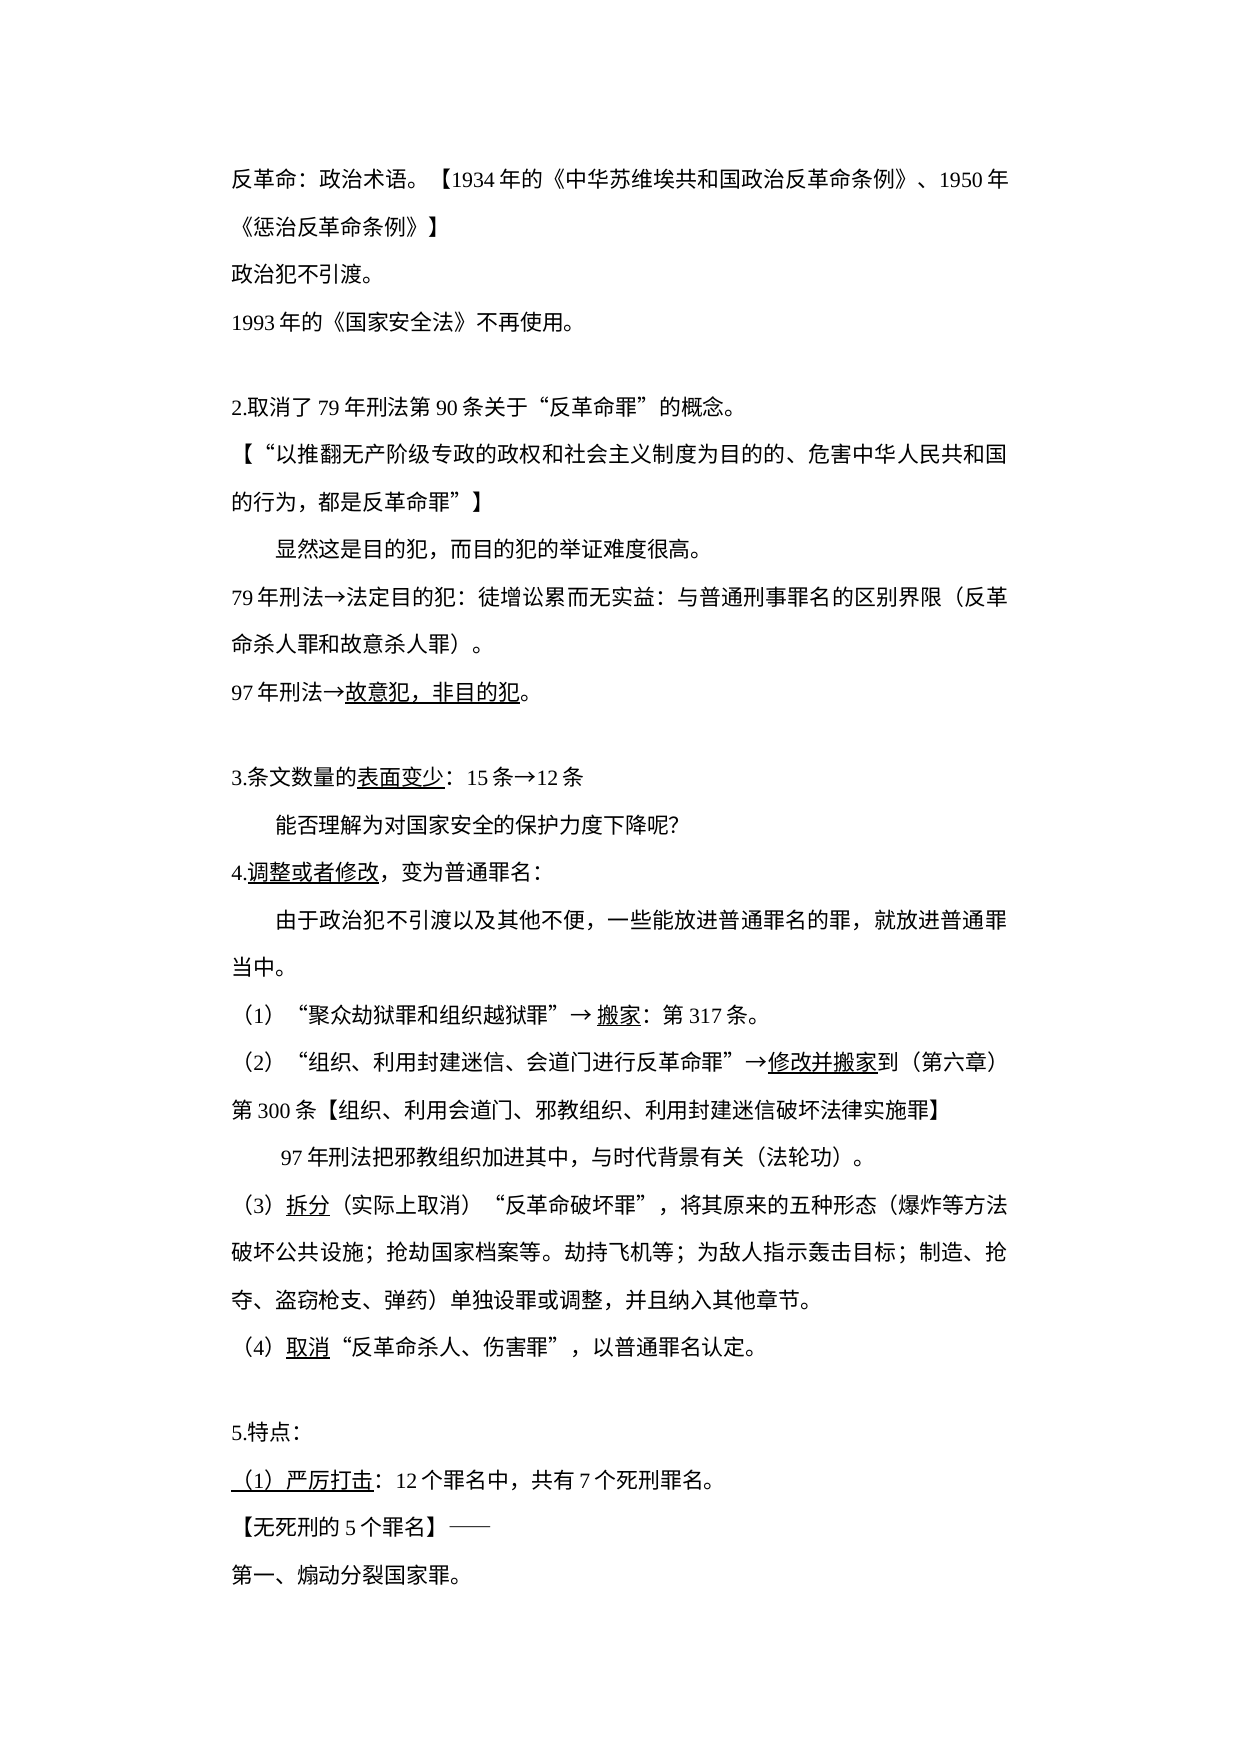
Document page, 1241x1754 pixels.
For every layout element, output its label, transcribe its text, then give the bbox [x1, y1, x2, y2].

text 显然这是目的犯，而目的犯的举证难度很高。 [231, 532, 1009, 564]
text 反革命：政治术语。【1934年的《中华苏维埃共和国政治反革命条例》、1950年《惩治反革命条例》】 [231, 162, 1009, 241]
text 政治犯不引渡。 [231, 257, 1009, 289]
text 【无死刑的5个罪名】—— [231, 1510, 1009, 1542]
text （1）“聚众劫狱罪和组织越狱罪”→ 搬家：第317条。 [231, 998, 1009, 1029]
text 1993年的《国家安全法》不再使用。 [231, 304, 1009, 336]
text 3.条文数量的表面变少：15条→12条 [231, 760, 1009, 792]
text 2.取消了79年刑法第90条关于“反革命罪”的概念。 [231, 390, 1009, 421]
text 5.特点： [231, 1415, 1009, 1447]
text （4）取消“反革命杀人、伤害罪”，以普通罪名认定。 [231, 1330, 1009, 1362]
text 【“以推翻无产阶级专政的政权和社会主义制度为目的的、危害中华人民共和国的行为，都是反革命罪”】 [231, 437, 1009, 516]
text 79年刑法→法定目的犯：徒增讼累而无实益：与普通刑事罪名的区别界限（反革命杀人罪和故意杀人罪）。 [231, 580, 1009, 659]
text 第一、煽动分裂国家罪。 [231, 1558, 1009, 1589]
text 97年刑法把邪教组织加进其中，与时代背景有关（法轮功）。 [231, 1140, 1009, 1172]
text 4.调整或者修改，变为普通罪名： [231, 855, 1009, 887]
text （2）“组织、利用封建迷信、会道门进行反革命罪”→修改并搬家到（第六章）第300条【组织、利用会道门、邪教组织、利用封建迷信破坏法律实施罪】 [231, 1045, 1009, 1124]
text 由于政治犯不引渡以及其他不便，一些能放进普通罪名的罪，就放进普通罪当中。 [231, 903, 1009, 982]
text （1）严厉打击：12个罪名中，共有7个死刑罪名。 [231, 1463, 1009, 1494]
text 能否理解为对国家安全的保护力度下降呢？ [231, 808, 1009, 839]
text （3）拆分（实际上取消）“反革命破坏罪”，将其原来的五种形态（爆炸等方法破坏公共设施；抢劫国家档案等。劫持飞机等；为敌人指示轰击目标；制造、抢夺、盗窃枪支、弹药）单独设罪或调整，并且纳入其他章节。 [231, 1188, 1009, 1314]
text 97年刑法→故意犯，非目的犯。 [231, 675, 1009, 706]
